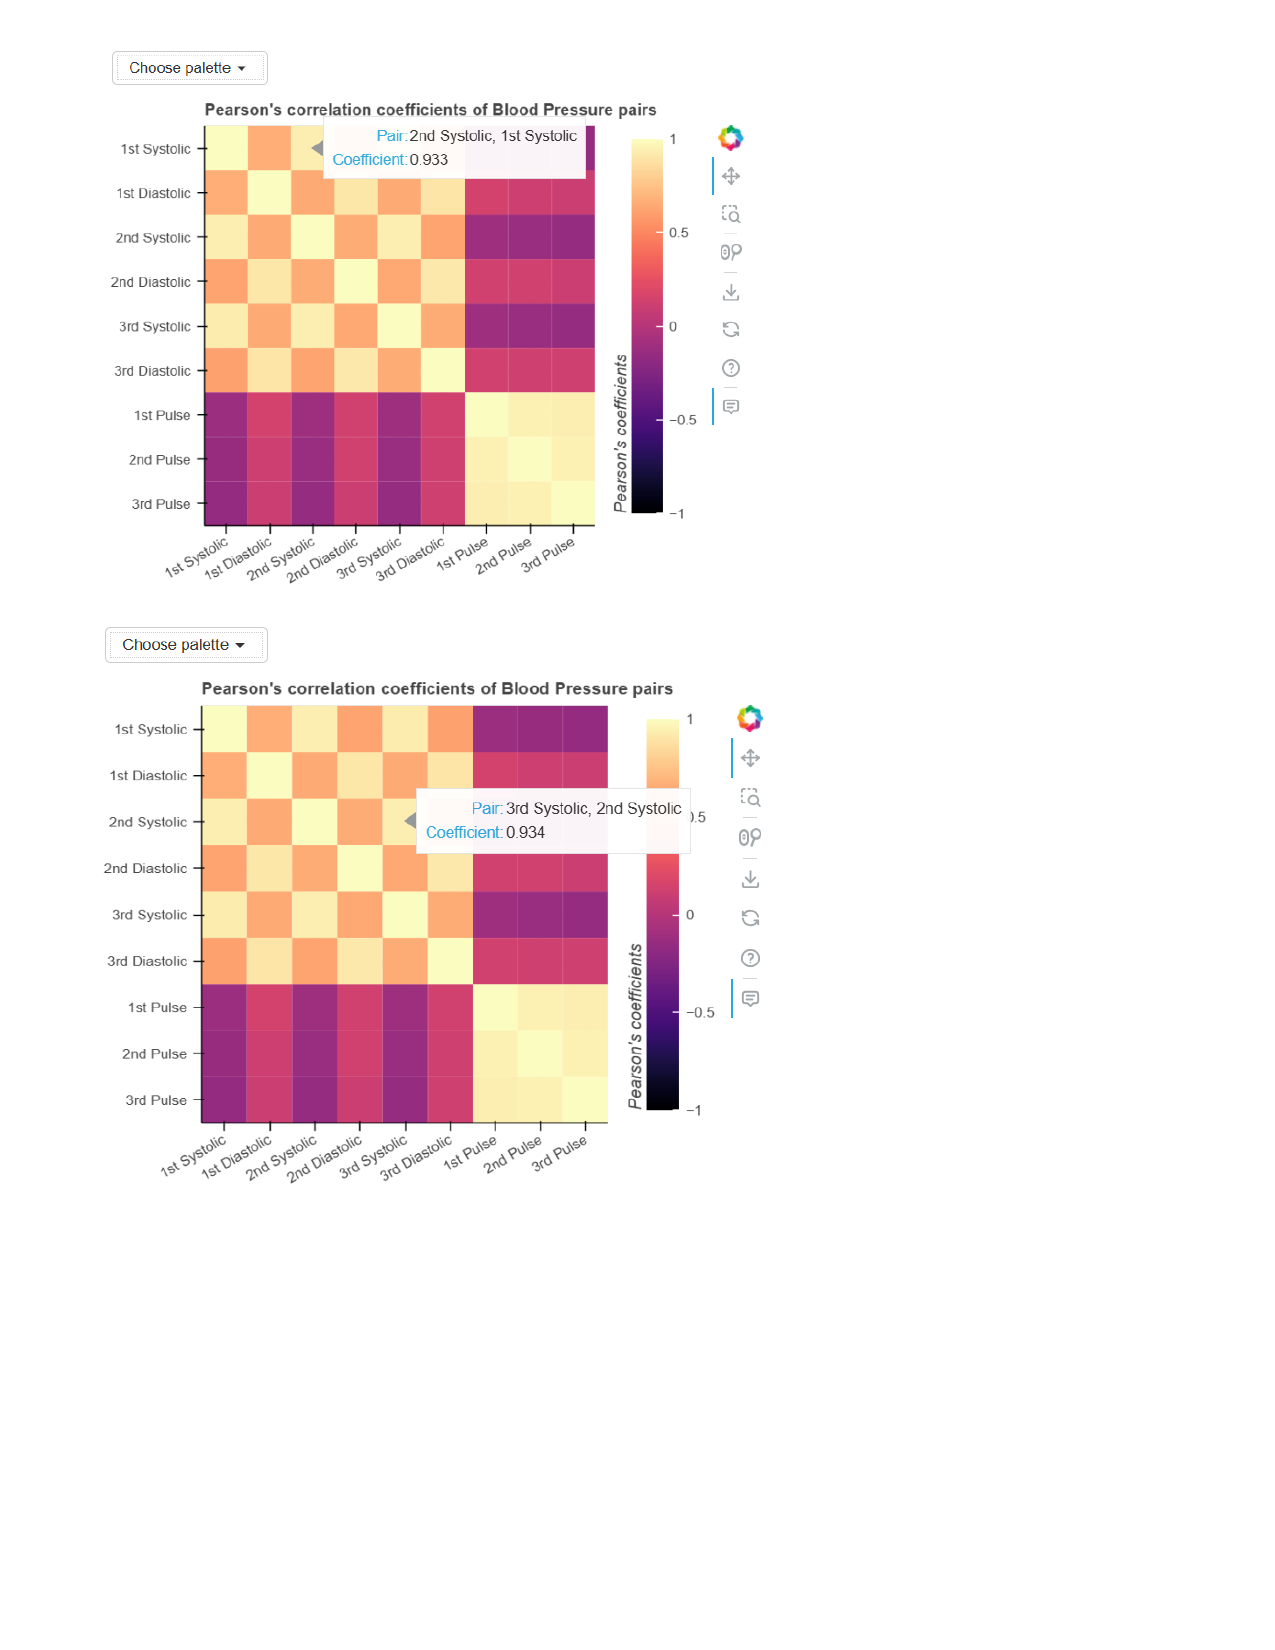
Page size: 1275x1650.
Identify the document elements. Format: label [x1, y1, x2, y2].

picture [76, 620, 805, 1191]
picture [76, 44, 766, 601]
